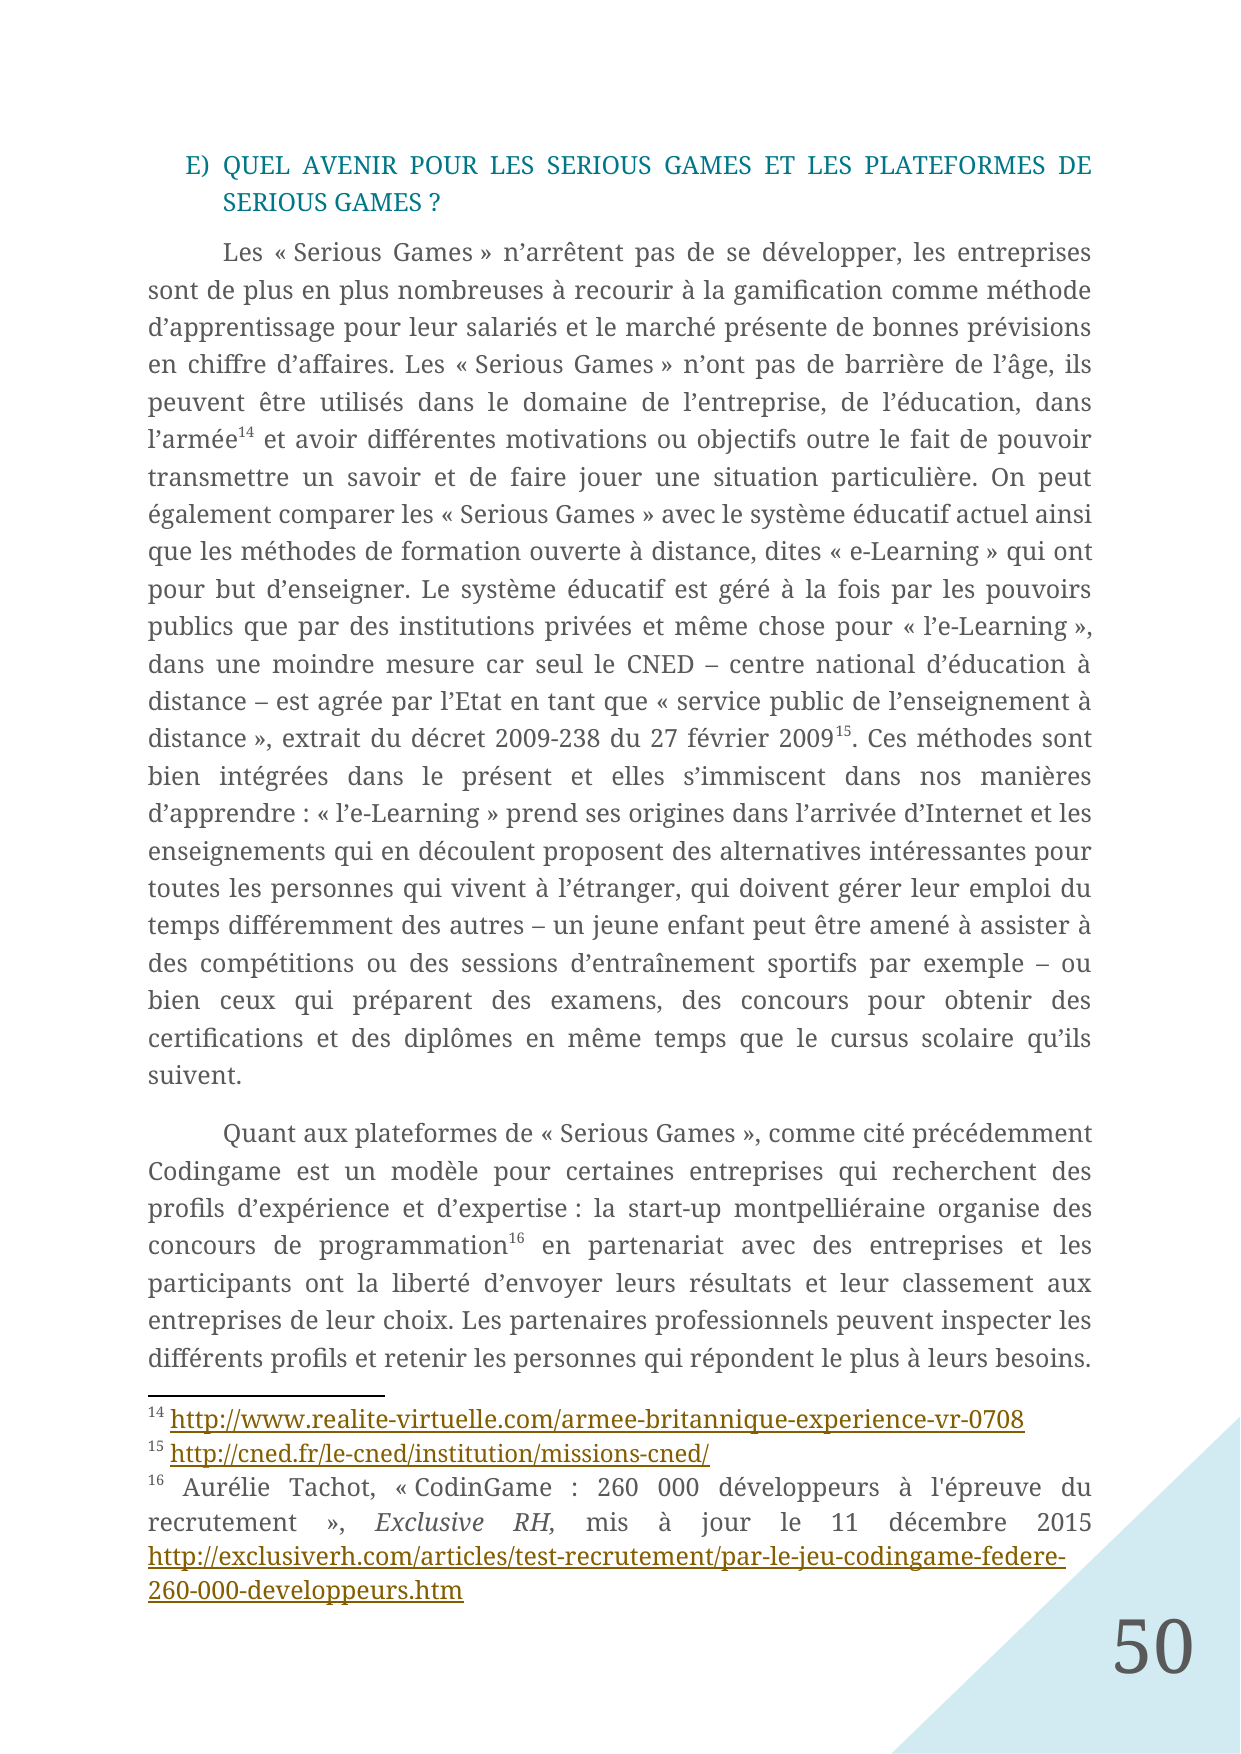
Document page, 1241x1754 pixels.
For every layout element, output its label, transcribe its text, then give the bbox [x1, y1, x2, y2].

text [148, 1116, 1093, 1374]
text Les « Serious Games » n’arrêtent pas de se développer, les entreprises sont de plus en plus nombreuses à recourir à la gamification comme méthode d’apprentissage pour leur salariés et le marché présente de bonnes prévisions en chiffre d’affaires. Les « Serious Games » n’ont pas de barrière de l’âge, ils peuvent être utilisés dans le domaine de l’entreprise, de l’éducation, dans l’armée et avoir différentes motivations ou objectifs outre le fait de pouvoir transmettre un savoir et de faire jouer une situation particulière. On peut également comparer les « Serious Games » avec le système éducatif actuel ainsi que les méthodes de formation ouverte à distance, dites « e-Learning » qui ont pour but d’enseigner. Le système éducatif est géré à la fois par les pouvoirs publics que par des institutions privées et même chose pour « l’e-Learning », dans une moindre mesure car seul le CNED – centre national d’éducation à distance – est agrée par l’Etat en tant que « service public de l’enseignement à distance », extrait du décret 2009-238 du 27 février 2009. Ces méthodes sont bien intégrées dans le présent et elles s’immiscent dans nos manières d’apprendre : « l’e-Learning » prend ses origines dans l’arrivée d’Internet et les enseignements qui en découlent proposent des alternatives intéressantes pour toutes les personnes qui vivent à l’étranger, qui doivent gérer leur emploi du temps différemment des autres – un jeune enfant peut être amené à assister à des compétitions ou des sessions d’entraînement sportifs par exemple – ou bien ceux qui préparent des examens, des concours pour obtenir des certifications et des diplômes en même temps que le cursus scolaire qu’ils suivent. [148, 235, 1093, 1092]
subtitle Quel avenir pour les Serious Games et les plateformes de Serious Games ? [185, 148, 1093, 219]
